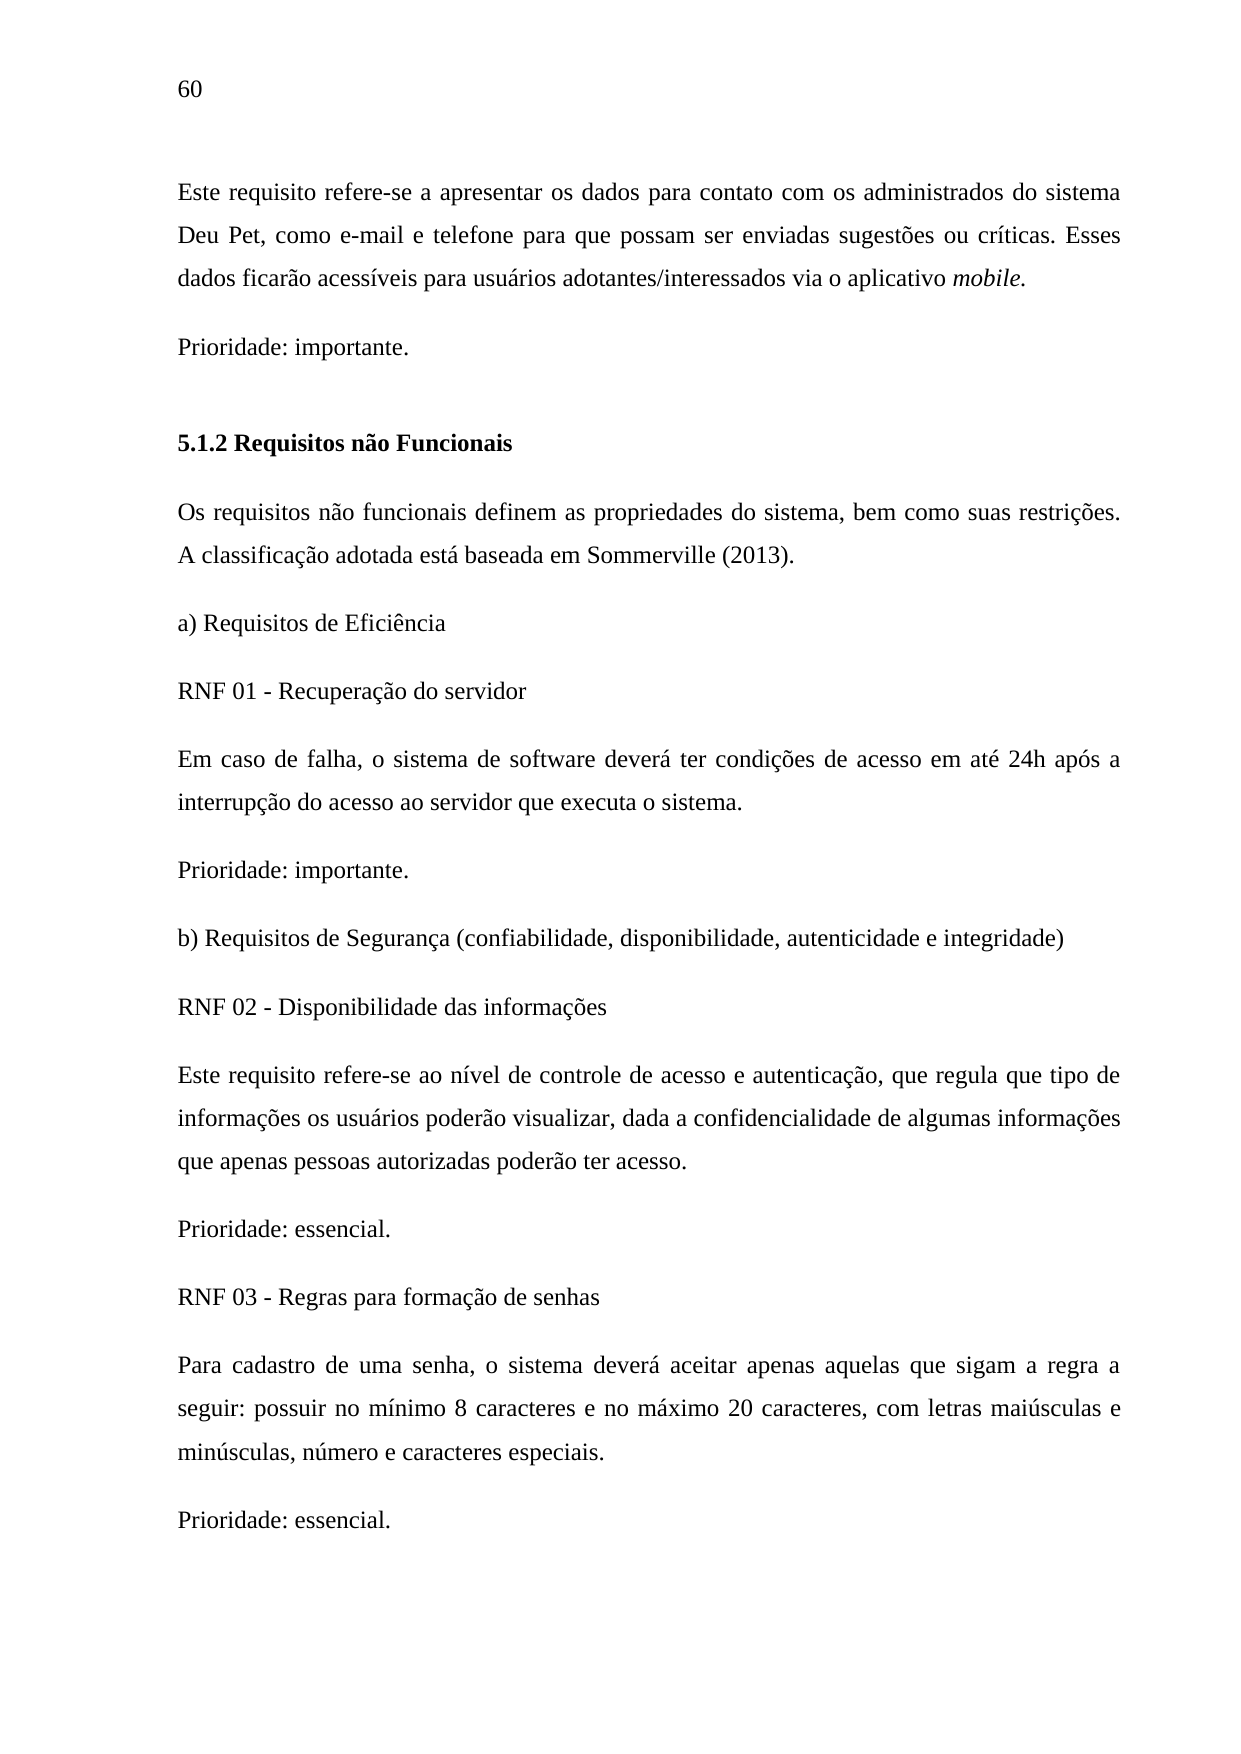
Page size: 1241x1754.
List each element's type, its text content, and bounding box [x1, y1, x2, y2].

text Em caso de falha, o sistema de software deverá ter condições de acesso em até 24h após a interrupção do acesso ao servidor que executa o sistema. [177, 744, 1122, 816]
text RNF 03 - Regras para formação de senhas [177, 1282, 1122, 1311]
text RNF 02 - Disponibilidade das informações [177, 992, 1122, 1020]
text Prioridade: importante. [177, 332, 1122, 360]
text a) Requisitos de Eficiência [177, 608, 1122, 637]
text Este requisito refere-se a apresentar os dados para contato com os administrados do sistema Deu Pet, como e-mail e telefone para que possam ser enviadas sugestões ou críticas. Esses dados ficarão acessíveis para usuários adotantes/interessados via o aplicativo mobile. [177, 177, 1122, 292]
text Prioridade: importante. [177, 855, 1122, 884]
text Este requisito refere-se ao nível de controle de acesso e autenticação, que regula que tipo de informações os usuários poderão visualizar, dada a confidencialidade de algumas informações que apenas pessoas autorizadas poderão ter acesso. [177, 1060, 1122, 1175]
text Para cadastro de uma senha, o sistema deverá aceitar apenas aquelas que sigam a regra a seguir: possuir no mínimo 8 caracteres e no máximo 20 caracteres, com letras maiúsculas e minúsculas, número e caracteres especiais. [177, 1350, 1122, 1465]
text Prioridade: essencial. [177, 1505, 1122, 1533]
text Prioridade: essencial. [177, 1214, 1122, 1243]
subtitle 5.1.2 Requisitos não Funcionais [177, 428, 1122, 457]
text RNF 01 - Recuperação do servidor [177, 676, 1122, 705]
text Os requisitos não funcionais definem as propriedades do sistema, bem como suas restrições. A classificação adotada está baseada em Sommerville (2013). [177, 497, 1122, 568]
text b) Requisitos de Segurança (confiabilidade, disponibilidade, autenticidade e integridade) [177, 923, 1122, 952]
